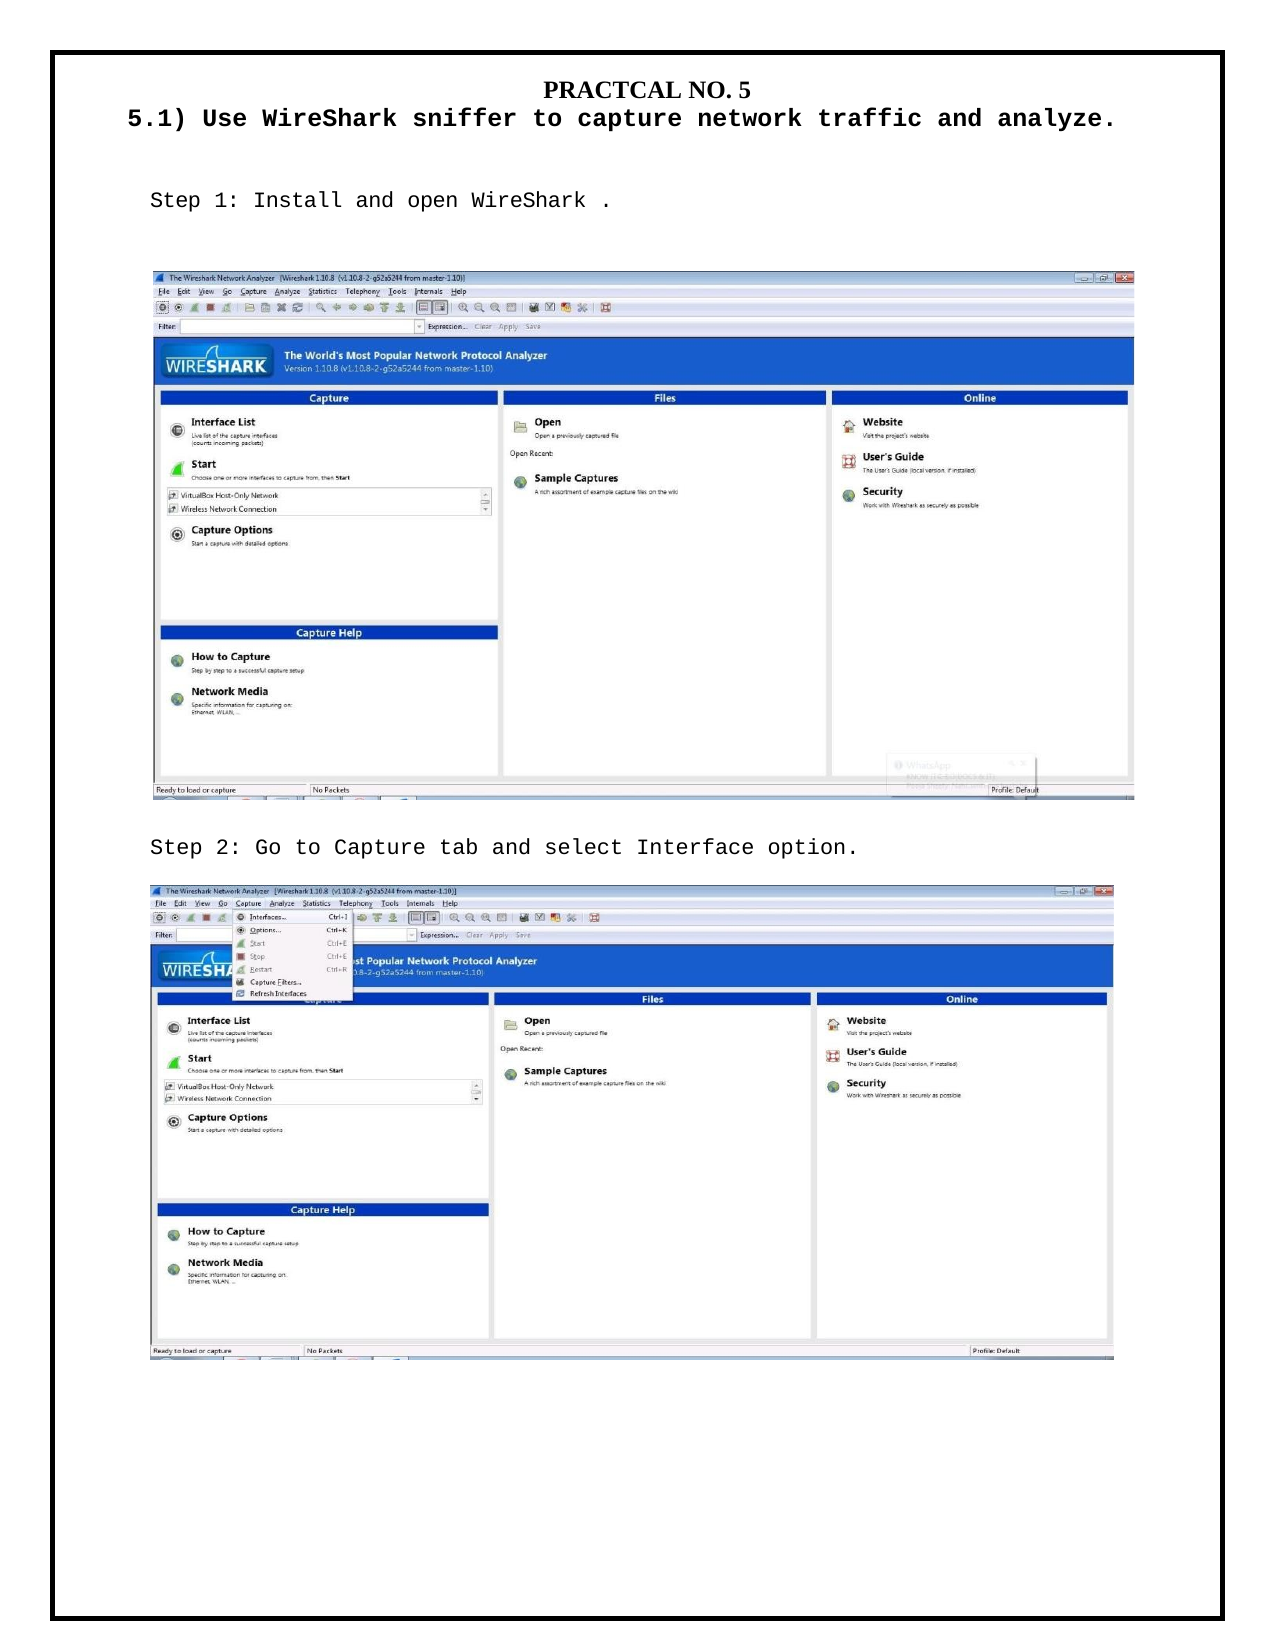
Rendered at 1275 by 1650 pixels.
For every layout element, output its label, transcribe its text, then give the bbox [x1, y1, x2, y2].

text 5.1) Use WireShark sniffer to capture network traffic and analyze. [127, 104, 1208, 132]
text Step 1: Install and open WireShark . [150, 189, 1208, 214]
picture [150, 885, 1114, 1360]
subtitle PRACTCAL NO. 5 [125, 75, 1168, 104]
picture [153, 271, 1135, 800]
text Step 2: Go to Capture tab and select Interface option. [150, 836, 1208, 861]
